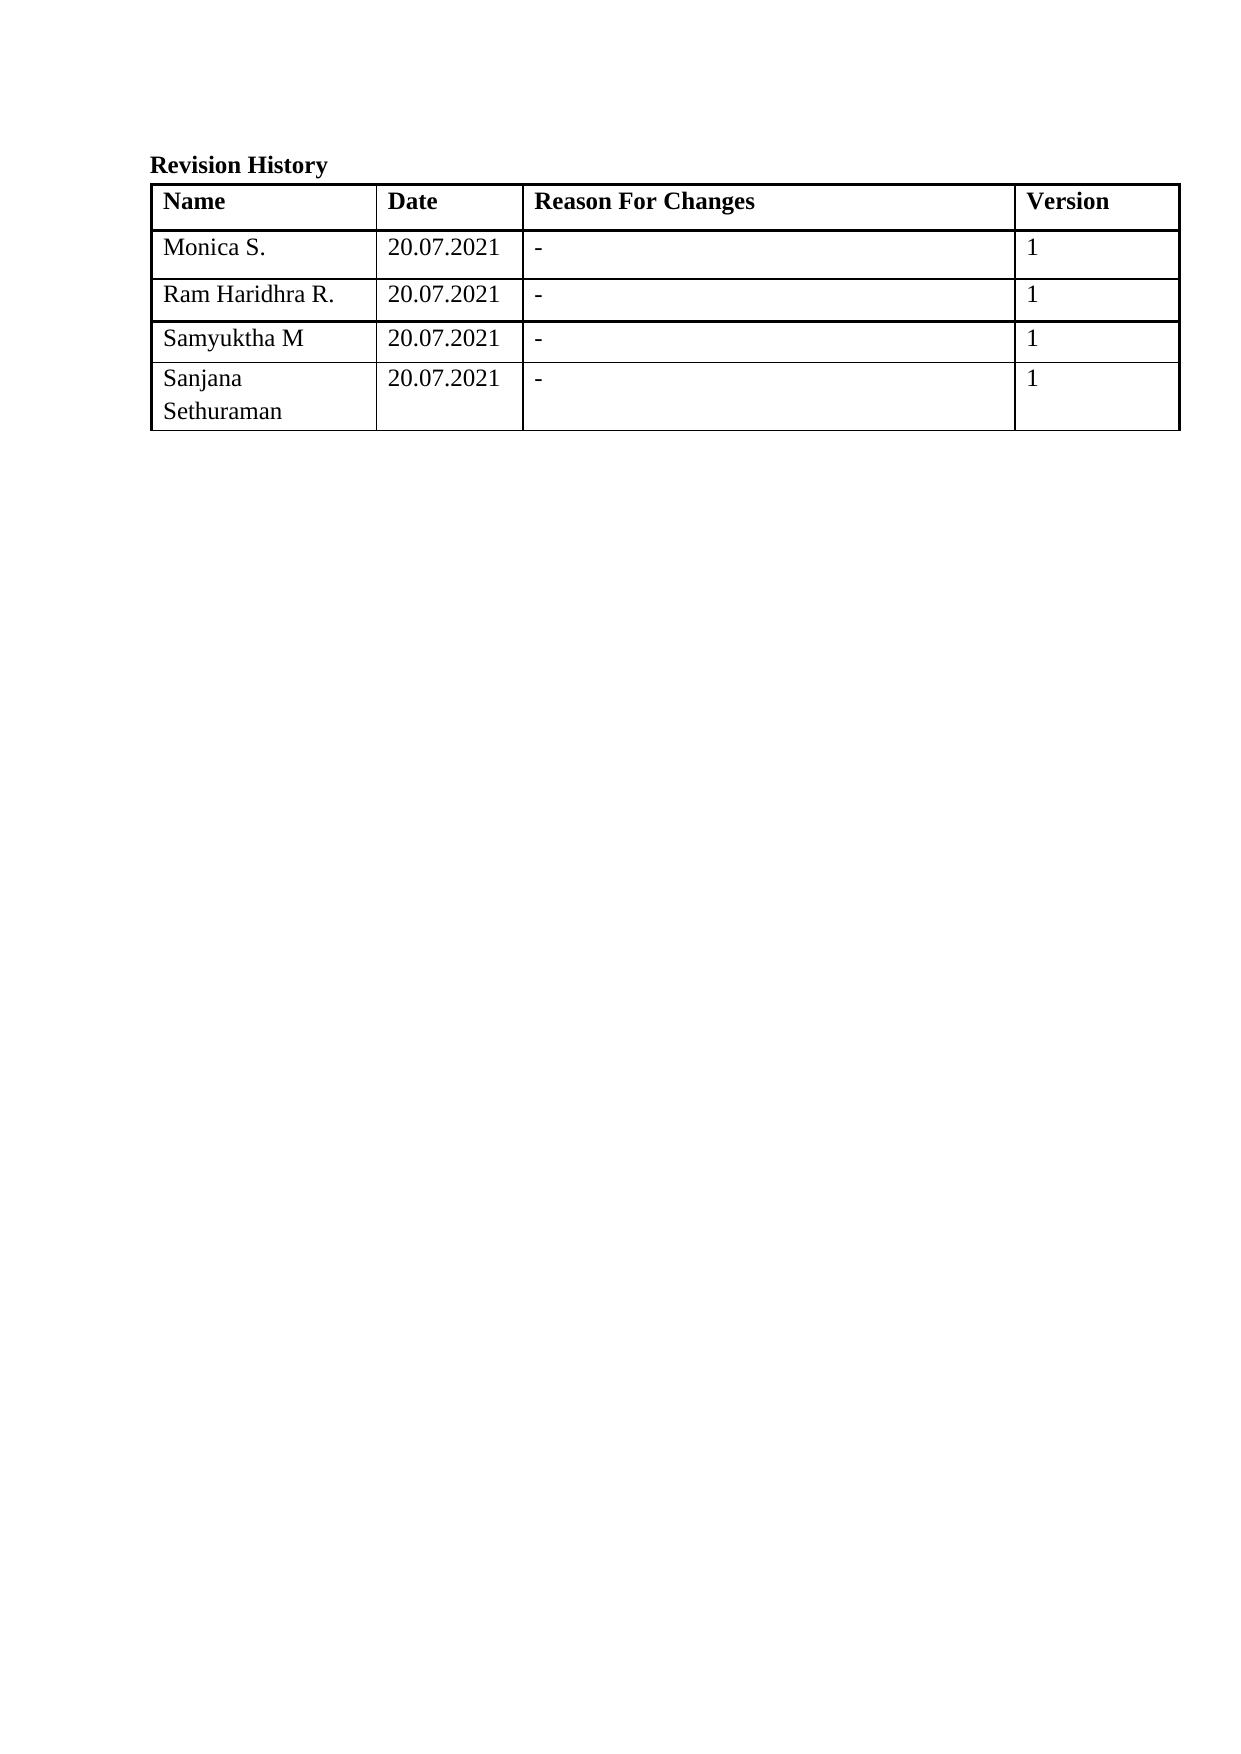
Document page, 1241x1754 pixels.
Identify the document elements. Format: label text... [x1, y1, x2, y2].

table_header Name [153, 186, 376, 229]
text Revision History [149, 150, 1090, 179]
table_cell - [524, 232, 1014, 278]
table_header Reason For Changes [524, 186, 1014, 229]
table_cell 20.07.2021 [377, 363, 522, 430]
table_header Version [1016, 186, 1178, 229]
table_cell - [524, 280, 1014, 319]
table_cell 20.07.2021 [377, 280, 522, 319]
table_cell 1 [1016, 232, 1178, 278]
table_cell Samyuktha M [153, 323, 376, 361]
table_cell 1 [1016, 363, 1178, 430]
table_cell - [524, 323, 1014, 361]
table_header Date [377, 186, 522, 229]
table_cell 1 [1016, 323, 1178, 361]
table_cell - [524, 363, 1014, 430]
table_cell Ram Haridhra R. [153, 280, 376, 319]
table_cell 20.07.2021 [377, 323, 522, 361]
table_cell Sanjana Sethuraman [153, 363, 376, 430]
table_cell Monica S. [153, 232, 376, 278]
table_cell 20.07.2021 [377, 232, 522, 278]
table_cell 1 [1016, 280, 1178, 319]
